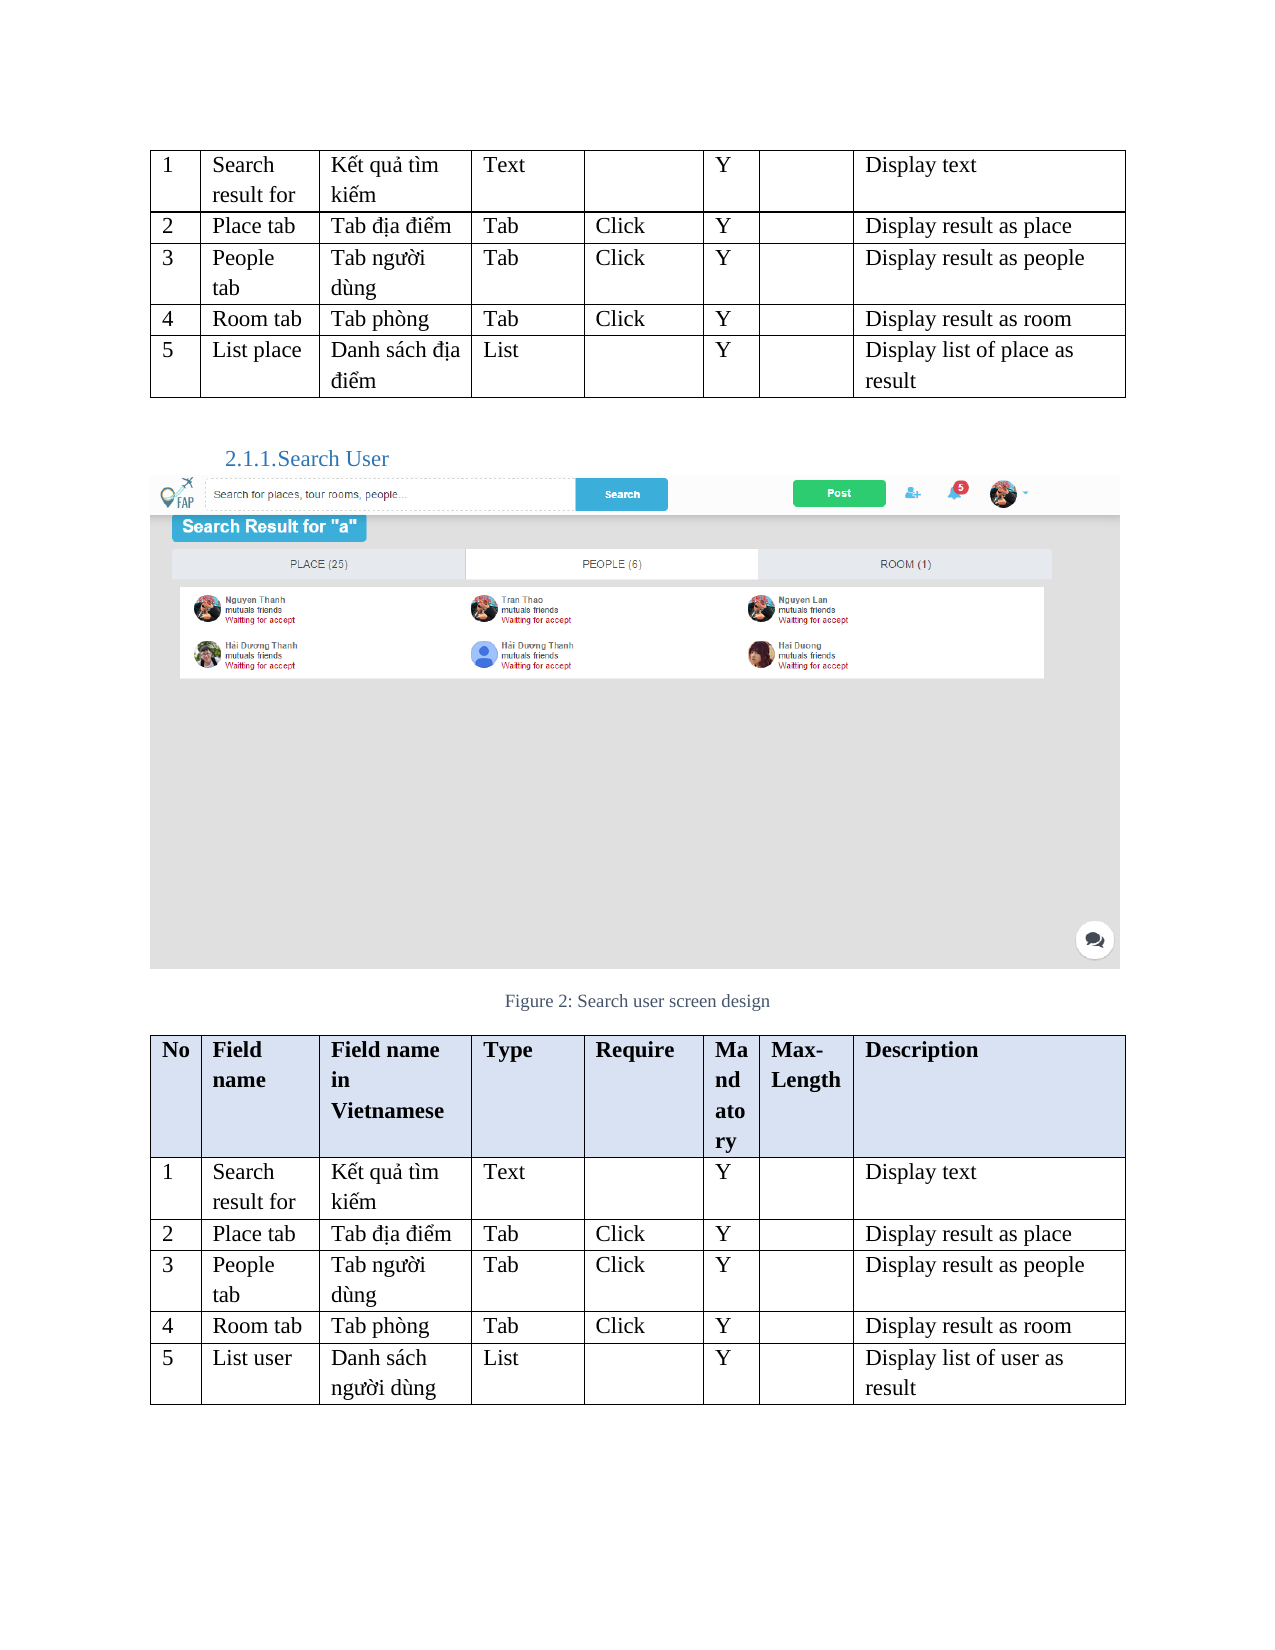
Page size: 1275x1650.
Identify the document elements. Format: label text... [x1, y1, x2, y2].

table_cell Text [472, 151, 584, 211]
table_cell Kết quả tìm kiếm [320, 151, 471, 211]
table_header Mandatory [704, 1036, 759, 1157]
table_header Field name [202, 1036, 319, 1157]
table_cell Display list of user as result [854, 1344, 1125, 1404]
table_cell [760, 1158, 853, 1218]
table_cell Display result as place [854, 1220, 1125, 1250]
table_cell Display result as room [854, 1312, 1125, 1342]
table_cell 5 [151, 1344, 201, 1404]
picture [150, 475, 1120, 969]
table_cell List [472, 1344, 584, 1404]
table_cell Kết quả tìm kiếm [320, 1158, 471, 1218]
table_cell Click [585, 1220, 703, 1250]
table_cell Y [704, 213, 759, 243]
table_cell Display result as people [854, 244, 1125, 304]
table_cell [585, 1344, 703, 1404]
table_cell Tab người dùng [320, 1251, 471, 1311]
table_header Field name in Vietnamese [320, 1036, 471, 1157]
table_cell Place tab [201, 213, 319, 243]
table_cell Y [704, 1220, 759, 1250]
table_cell Y [704, 305, 759, 335]
table_cell 1 [151, 1158, 201, 1218]
subtitle Search User [225, 445, 1125, 471]
table_cell Tab [472, 244, 584, 304]
table_cell Tab [472, 213, 584, 243]
table_cell 2 [151, 1220, 201, 1250]
table_cell Danh sách người dùng [320, 1344, 471, 1404]
table_cell [760, 305, 853, 335]
table_cell Tab [472, 1251, 584, 1311]
table_cell Display text [854, 1158, 1125, 1218]
table_cell People tab [201, 244, 319, 304]
table_cell Y [704, 1312, 759, 1342]
table_cell Display result as room [854, 305, 1125, 335]
table_cell Display text [854, 151, 1125, 211]
table_cell 3 [151, 1251, 201, 1311]
table_header Type [472, 1036, 584, 1157]
table_cell Y [704, 1251, 759, 1311]
table_cell 2 [151, 213, 200, 243]
table_header Require [585, 1036, 703, 1157]
table_cell [760, 151, 853, 211]
table_cell 5 [151, 336, 200, 397]
table_cell Danh sách địa điểm [320, 336, 471, 397]
table_cell Tab [472, 305, 584, 335]
table_cell Tab người dùng [320, 244, 471, 304]
table_cell [760, 336, 853, 397]
table_cell 3 [151, 244, 200, 304]
table_cell List [472, 336, 584, 397]
table_cell Y [704, 151, 759, 211]
table_cell People tab [202, 1251, 319, 1311]
table_cell [585, 151, 703, 211]
table_header Description [854, 1036, 1125, 1157]
table_cell 4 [151, 305, 200, 335]
table_header No [151, 1036, 201, 1157]
table_cell Click [585, 1312, 703, 1342]
table_cell Display result as people [854, 1251, 1125, 1311]
table_cell Text [472, 1158, 584, 1218]
table_cell Search result for [202, 1158, 319, 1218]
table_cell [760, 1344, 853, 1404]
table_cell Click [585, 213, 703, 243]
table_cell Click [585, 1251, 703, 1311]
table_cell [760, 1251, 853, 1311]
table_cell Display list of place as result [854, 336, 1125, 397]
table_cell Tab phòng [320, 305, 471, 335]
table_header Max-Length [760, 1036, 853, 1157]
table_cell 1 [151, 151, 200, 211]
table_cell [585, 1158, 703, 1218]
table_cell [585, 336, 703, 397]
table_cell Display result as place [854, 213, 1125, 243]
table_cell List place [201, 336, 319, 397]
table_cell 4 [151, 1312, 201, 1342]
table_cell Tab địa điểm [320, 1220, 471, 1250]
table_cell Y [704, 1158, 759, 1218]
table_cell [760, 213, 853, 243]
table_cell Room tab [201, 305, 319, 335]
table_cell Y [704, 1344, 759, 1404]
table_cell [760, 1220, 853, 1250]
table_cell Y [704, 336, 759, 397]
table_cell Place tab [202, 1220, 319, 1250]
table_cell Room tab [202, 1312, 319, 1342]
table_cell Click [585, 305, 703, 335]
table_cell Y [704, 244, 759, 304]
table_cell Search result for [201, 151, 319, 211]
table_cell [760, 244, 853, 304]
table_cell Tab [472, 1312, 584, 1342]
table_cell List user [202, 1344, 319, 1404]
table_cell Click [585, 244, 703, 304]
table_cell Tab địa điểm [320, 213, 471, 243]
table_cell Tab phòng [320, 1312, 471, 1342]
table_cell [760, 1312, 853, 1342]
table_cell Tab [472, 1220, 584, 1250]
